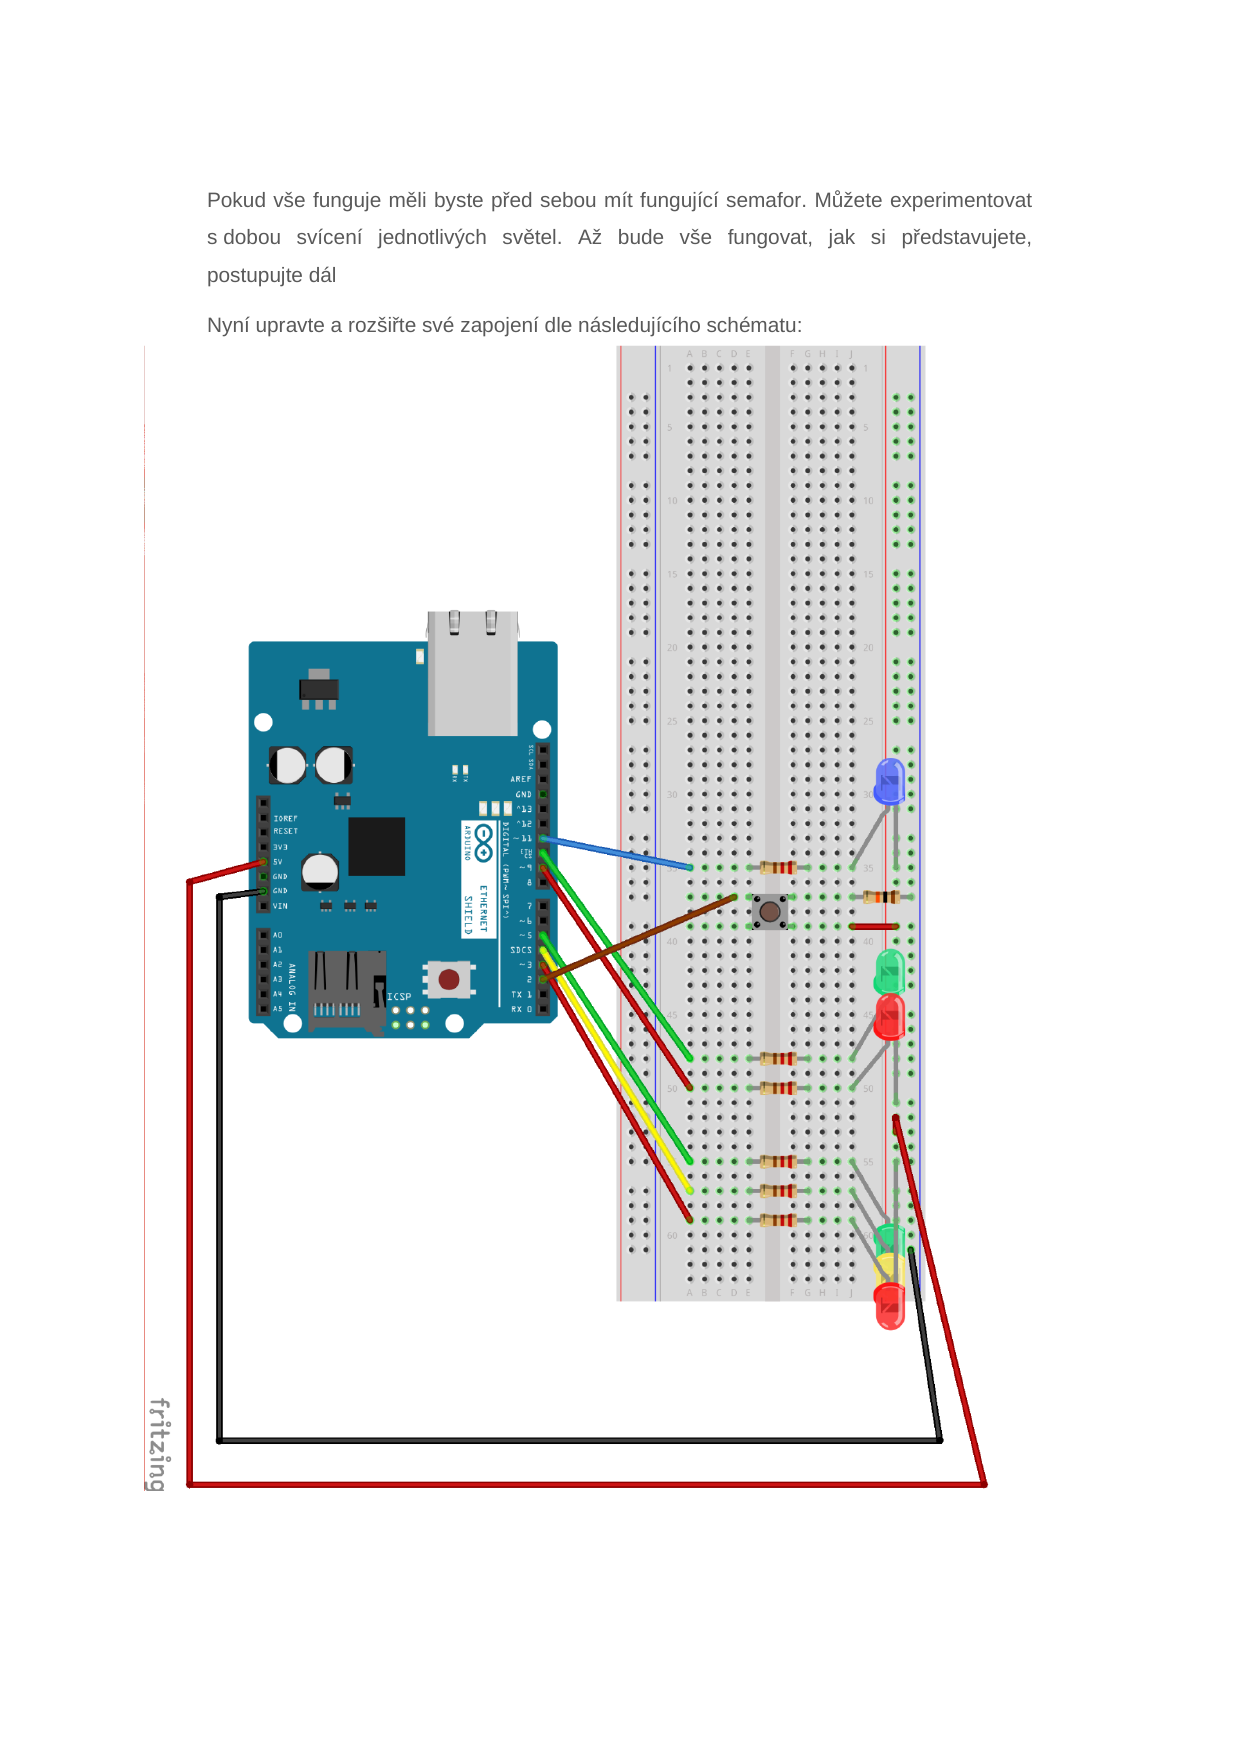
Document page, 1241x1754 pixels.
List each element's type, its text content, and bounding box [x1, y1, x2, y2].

picture [144, 347, 991, 1491]
text Pokud vše funguje měli byste před sebou mít fungující semafor. Můžete experimentovat s dobou svícení jednotlivých světel. Až bude vše fungovat, jak si představujete, postupujte dál [207, 177, 1033, 290]
text Nyní upravte a rozšiřte své zapojení dle následujícího schématu: [207, 302, 1033, 340]
